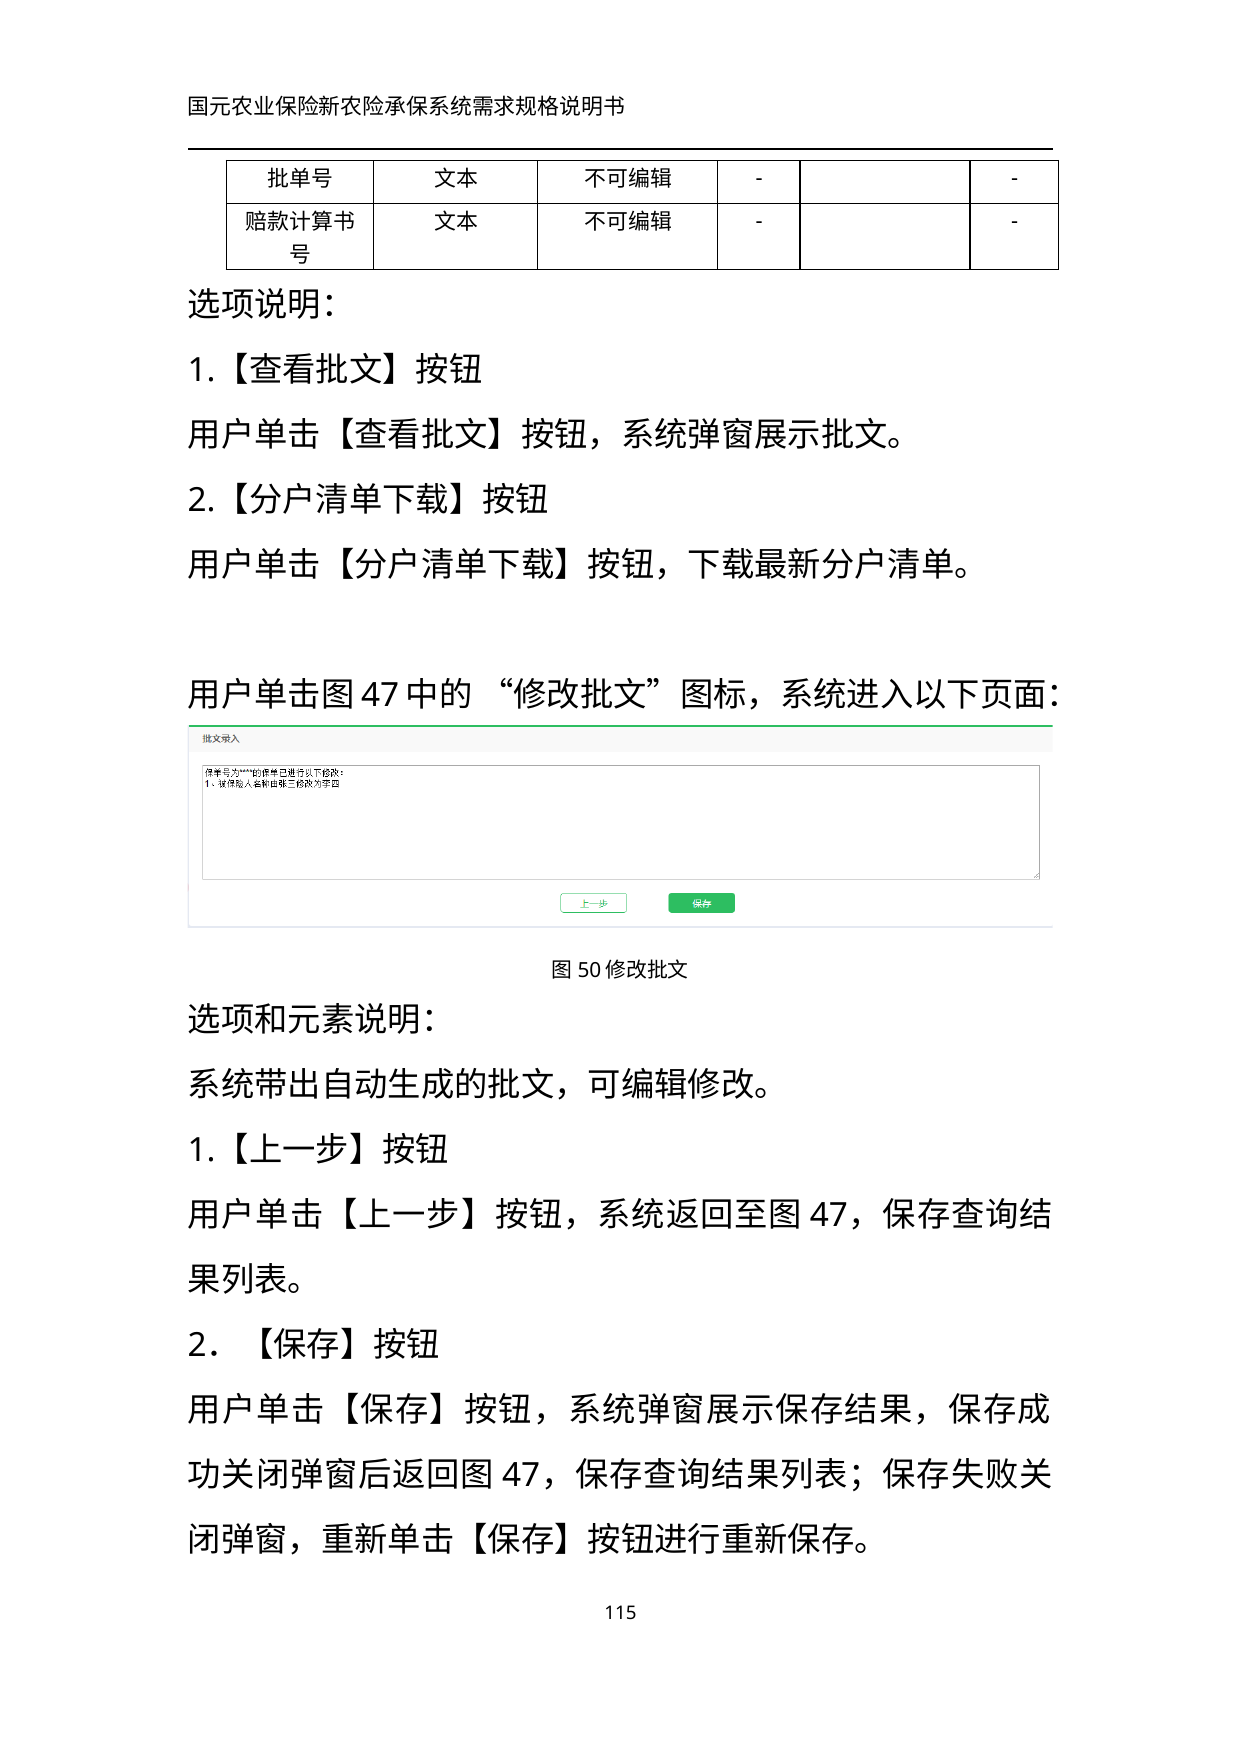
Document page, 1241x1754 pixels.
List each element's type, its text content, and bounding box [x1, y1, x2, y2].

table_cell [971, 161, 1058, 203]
text 用户单击【分户清单下载】按钮，下载最新分户清单。 [187, 530, 1053, 595]
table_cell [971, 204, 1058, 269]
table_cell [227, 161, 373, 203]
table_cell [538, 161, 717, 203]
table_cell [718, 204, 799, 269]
text 2.【分户清单下载】按钮 [187, 465, 1053, 530]
text 用户单击【查看批文】按钮，系统弹窗展示批文。 [187, 400, 1053, 465]
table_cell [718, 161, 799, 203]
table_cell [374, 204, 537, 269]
text 1.【上一步】按钮 [187, 1115, 1053, 1180]
text 用户单击【保存】按钮，系统弹窗展示保存结果，保存成功关闭弹窗后返回图47，保存查询结果列表；保存失败关闭弹窗，重新单击【保存】按钮进行重新保存。 [187, 1375, 1053, 1570]
text 系统带出自动生成的批文，可编辑修改。 [187, 1050, 1053, 1115]
text 选项说明： [187, 270, 1053, 335]
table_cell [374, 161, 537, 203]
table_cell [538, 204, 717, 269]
text 2．【保存】按钮 [187, 1310, 1053, 1375]
text 用户单击图47中的 “修改批文”图标，系统进入以下页面： [187, 660, 1053, 725]
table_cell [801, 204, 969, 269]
text 图 50修改批文 [187, 952, 1053, 985]
text 用户单击【上一步】按钮，系统返回至图47，保存查询结果列表。 [187, 1180, 1053, 1310]
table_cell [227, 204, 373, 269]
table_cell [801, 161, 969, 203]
picture [187, 725, 1053, 928]
text 1.【查看批文】按钮 [187, 335, 1053, 400]
text 选项和元素说明： [187, 985, 1053, 1050]
